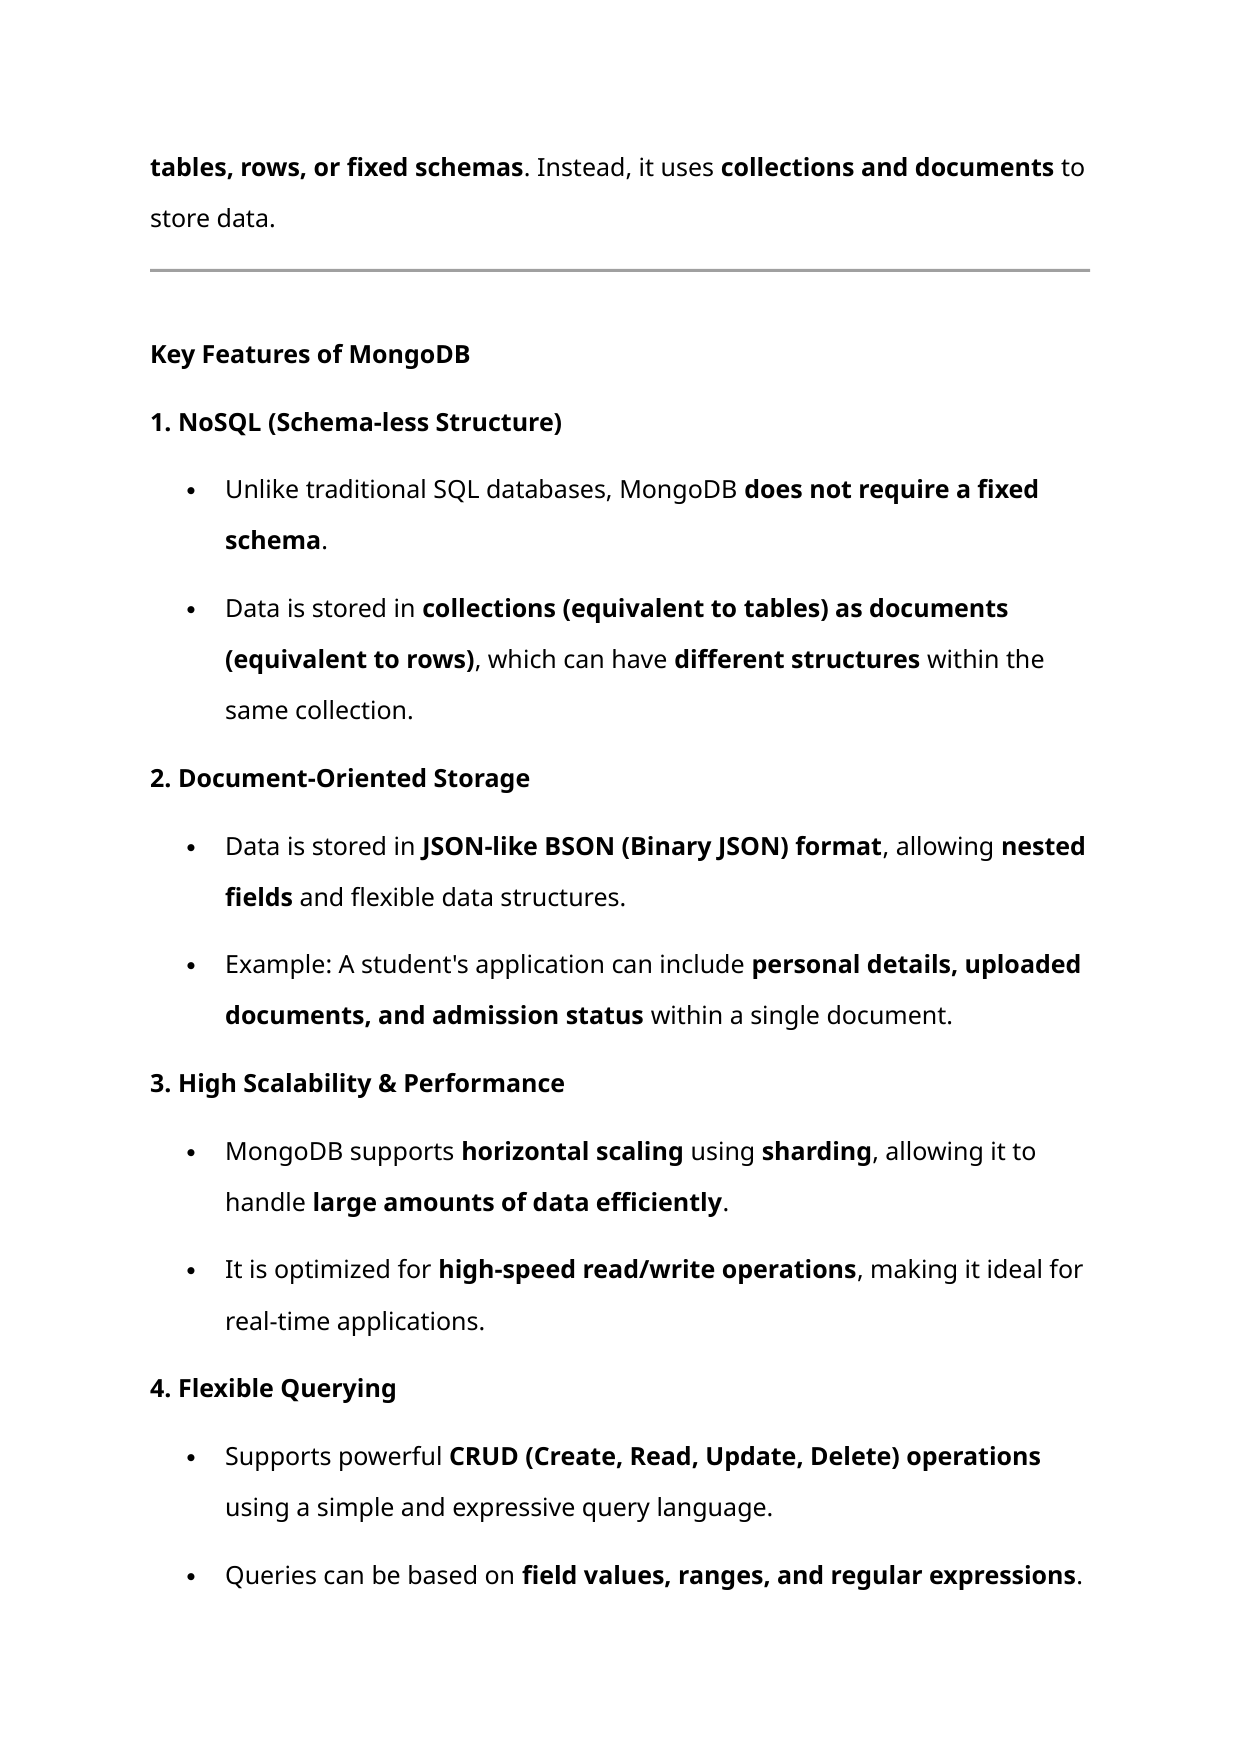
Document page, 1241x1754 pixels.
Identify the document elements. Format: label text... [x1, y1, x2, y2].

list MongoDB supports horizontal scaling using sharding, allowing it to handle large amounts of data efficiently. [187, 1133, 1090, 1218]
list It is optimized for high-speed read/write operations, making it ideal for real-time applications. [187, 1252, 1090, 1337]
text Key Features of MongoDB [150, 336, 1090, 371]
text 1. NoSQL (Schema-less Structure) [150, 404, 1090, 438]
list Data is stored in JSON-like BSON (Binary JSON) format, allowing nested fields and flexible data structures. [187, 828, 1090, 913]
text 3. High Scalability & Performance [150, 1066, 1090, 1100]
text 4. Flexible Querying [150, 1371, 1090, 1405]
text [150, 150, 1090, 235]
list Data is stored in collections (equivalent to tables) as documents (equivalent to rows), which can have different structures within the same collection. [187, 591, 1090, 727]
list Supports powerful CRUD (Create, Read, Update, Delete) operations using a simple and expressive query language. [187, 1438, 1090, 1524]
list Queries can be based on field values, ranges, and regular expressions. [187, 1557, 1090, 1591]
list Example: A student's application can include personal details, uploaded documents, and admission status within a single document. [187, 947, 1090, 1032]
list Unlike traditional SQL databases, MongoDB does not require a fixed schema. [187, 472, 1090, 557]
text 2. Document-Oriented Storage [150, 760, 1090, 794]
